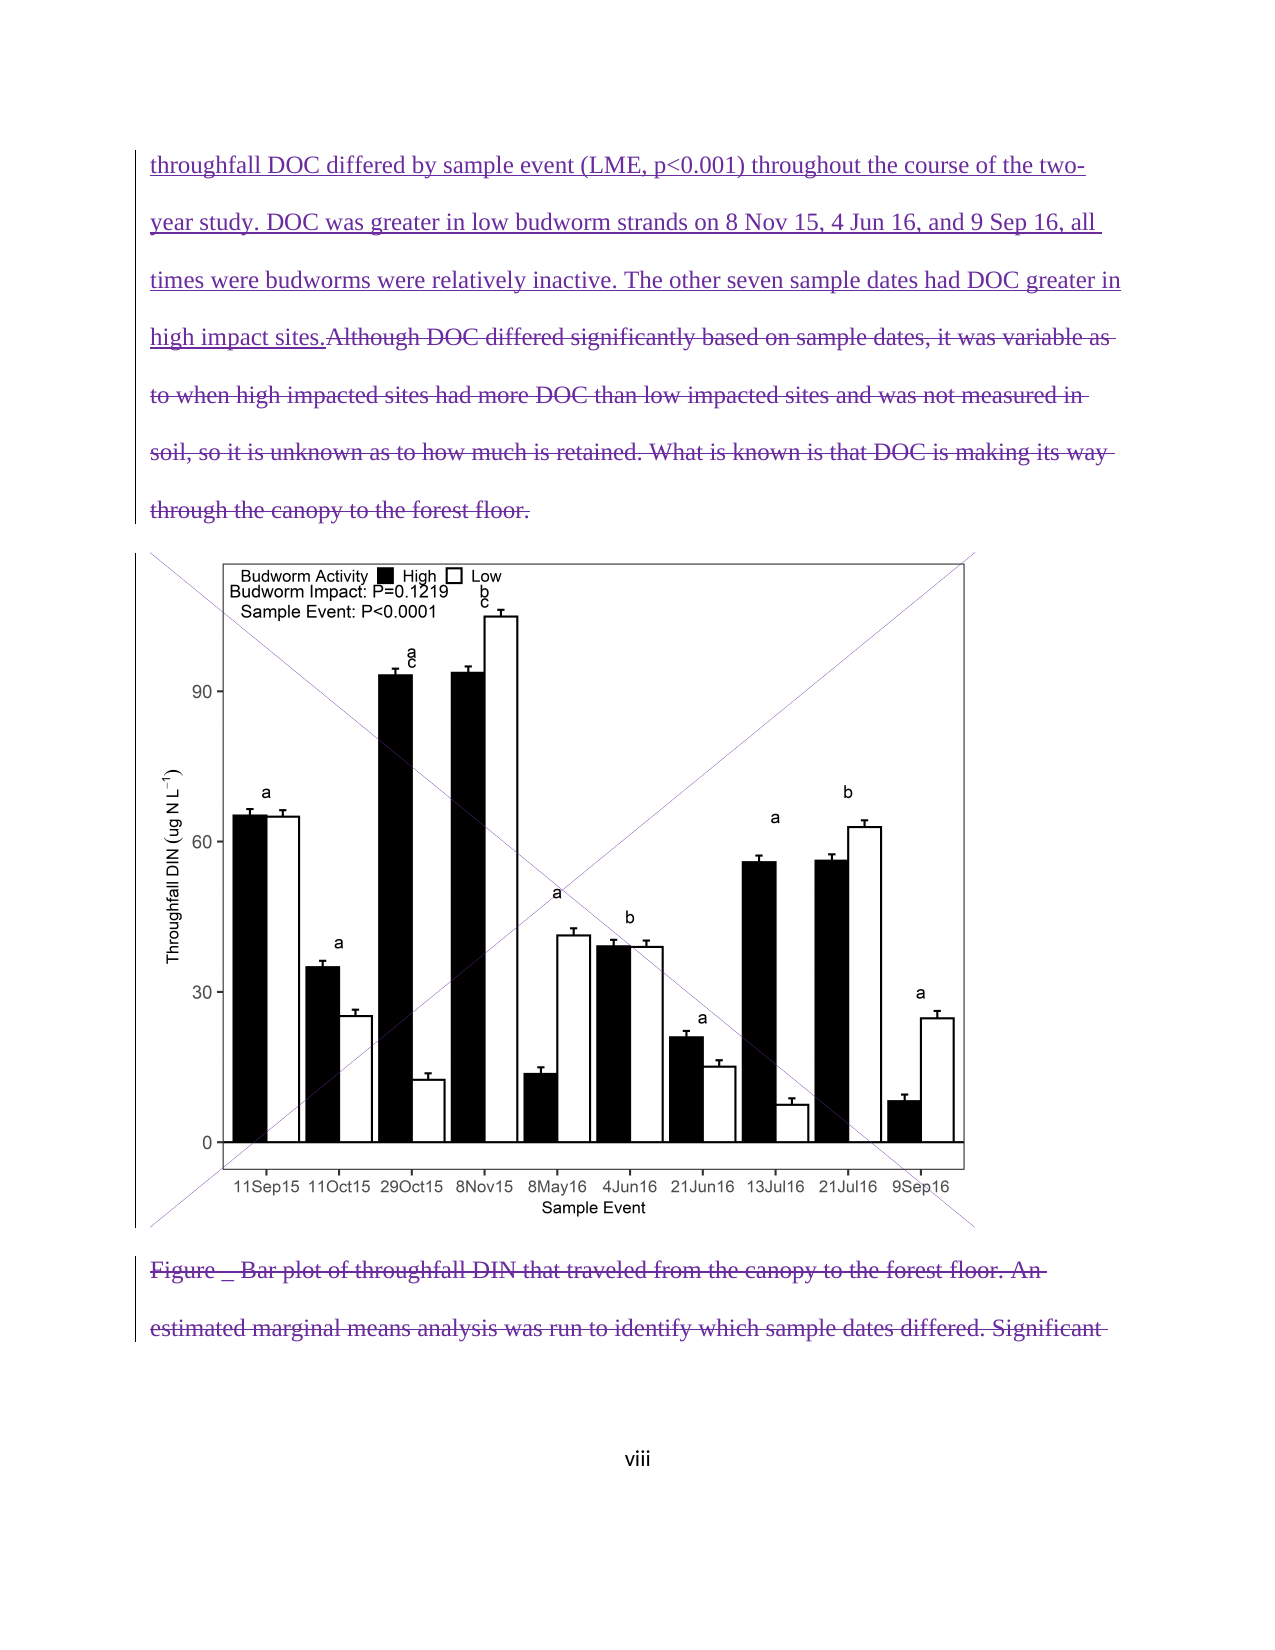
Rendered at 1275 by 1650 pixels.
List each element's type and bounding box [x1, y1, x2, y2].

picture [150, 554, 561, 1226]
picture [564, 552, 976, 1228]
picture [151, 891, 974, 1228]
picture [151, 552, 974, 889]
